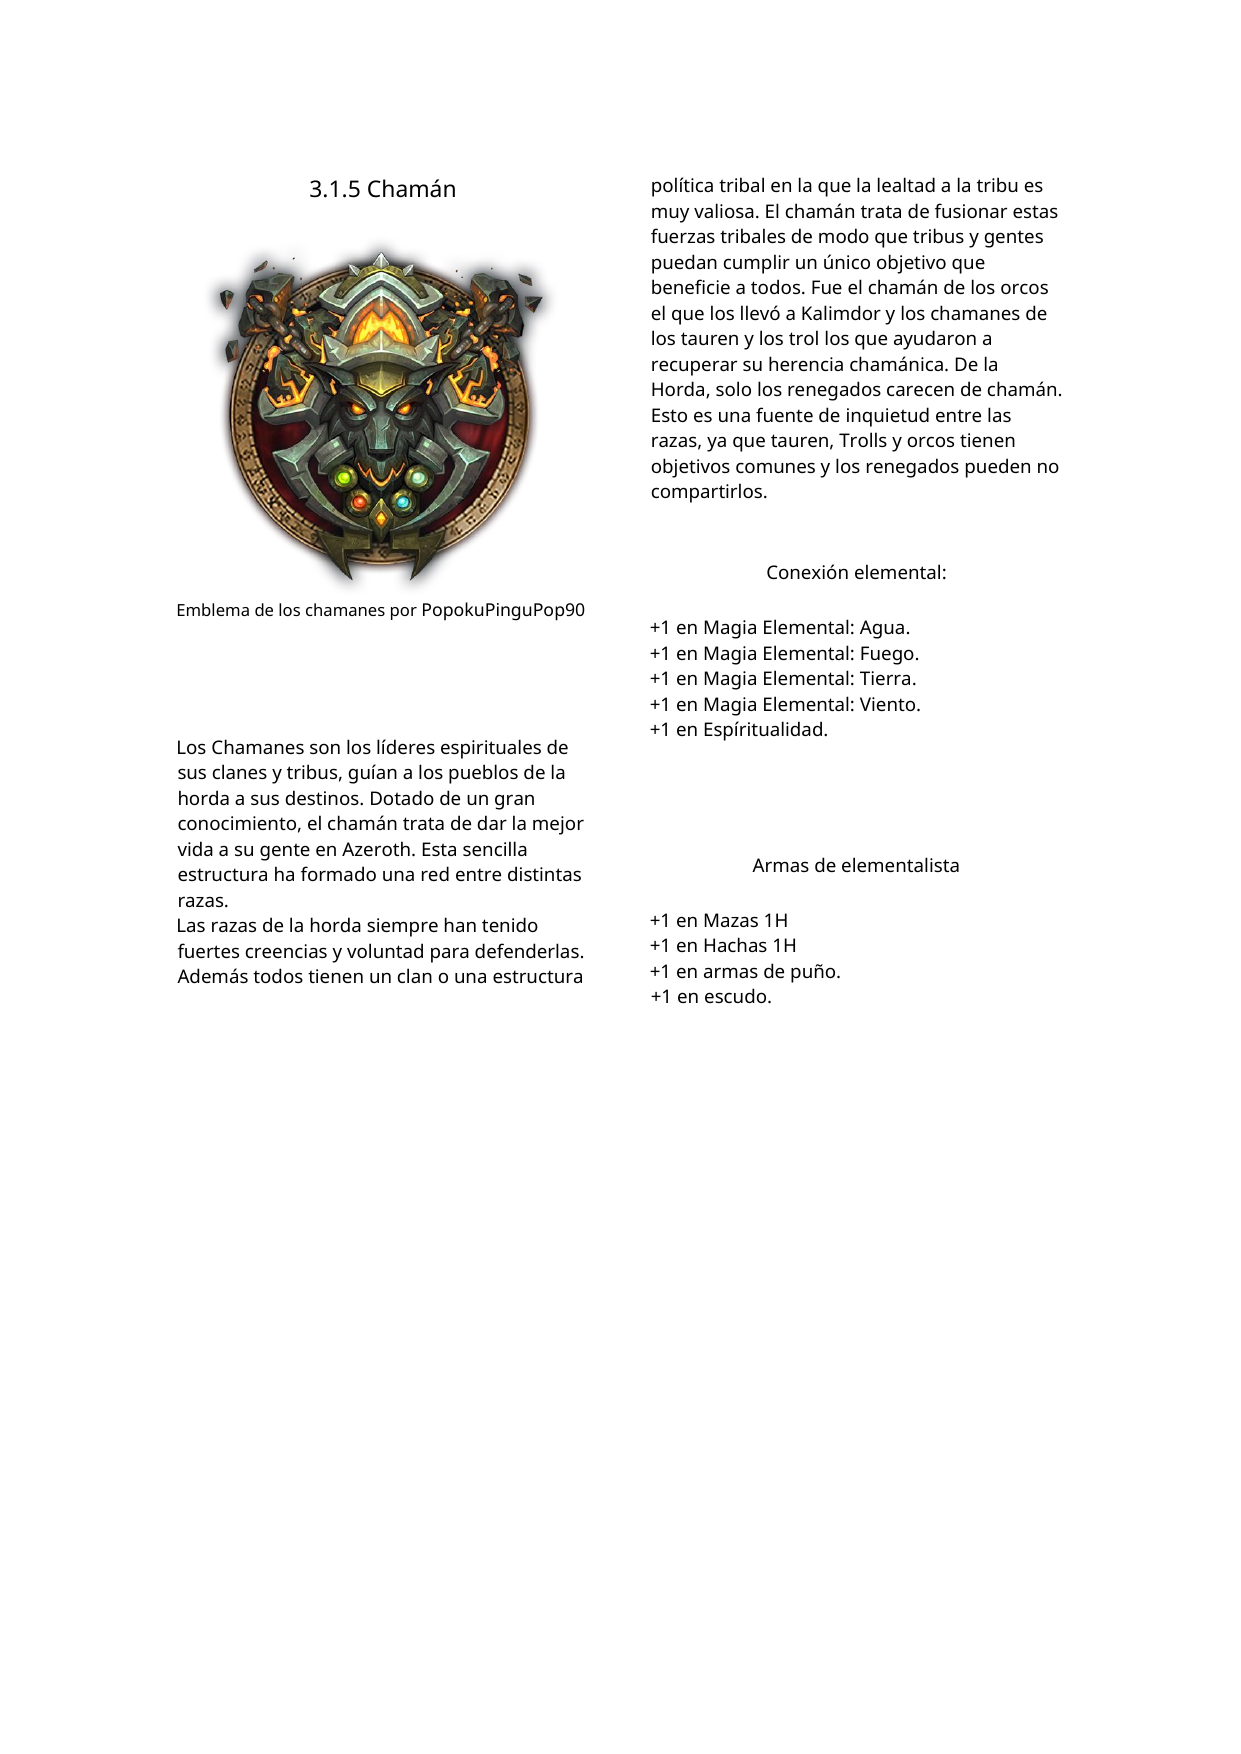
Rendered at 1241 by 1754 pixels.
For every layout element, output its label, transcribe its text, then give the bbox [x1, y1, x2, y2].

text Armas de elementalista [649, 852, 1063, 877]
text +1 en Magia Elemental: Fuego. [649, 640, 1063, 665]
text +1 en Magia Elemental: Agua. [649, 614, 1063, 640]
text +1 en armas de puño. [649, 958, 1063, 983]
subtitle 3.1.5 Chamán [176, 173, 590, 204]
text +1 en Hachas 1H [649, 932, 1063, 958]
text Conexión elemental: [649, 559, 1063, 585]
text Las razas de la horda siempre han tenido fuertes creencias y voluntad para defenderlas. Además todos tienen un clan o una estructura política tribal en la que la lealtad a la tribu es muy valiosa. El chamán trata de fusionar estas fuerzas tribales de modo que tribus y gentes puedan cumplir un único objetivo que beneficie a todos. Fue el chamán de los orcos el que los llevó a Kalimdor y los chamanes de los tauren y los trol los que ayudaron a recuperar su herencia chamánica. De la Horda, solo los renegados carecen de chamán. Esto es una fuente de inquietud entre las razas, ya que tauren, Trolls y orcos tienen objetivos comunes y los renegados pueden no compartirlos. [649, 173, 1063, 504]
picture [177, 219, 584, 596]
text +1 en escudo. [651, 983, 1063, 1009]
text +1 en Espíritualidad. [649, 716, 1063, 742]
text Emblema de los chamanes por PopokuPinguPop90 [176, 598, 590, 622]
text Los Chamanes son los líderes espirituales de sus clanes y tribus, guían a los pueblos de la horda a sus destinos. Dotado de un gran conocimiento, el chamán trata de dar la mejor vida a su gente en Azeroth. Esta sencilla estructura ha formado una red entre distintas razas. [176, 734, 590, 913]
text +1 en Magia Elemental: Tierra. [649, 665, 1063, 691]
text +1 en Magia Elemental: Viento. [649, 691, 1063, 716]
text +1 en Mazas 1H [649, 907, 1063, 932]
